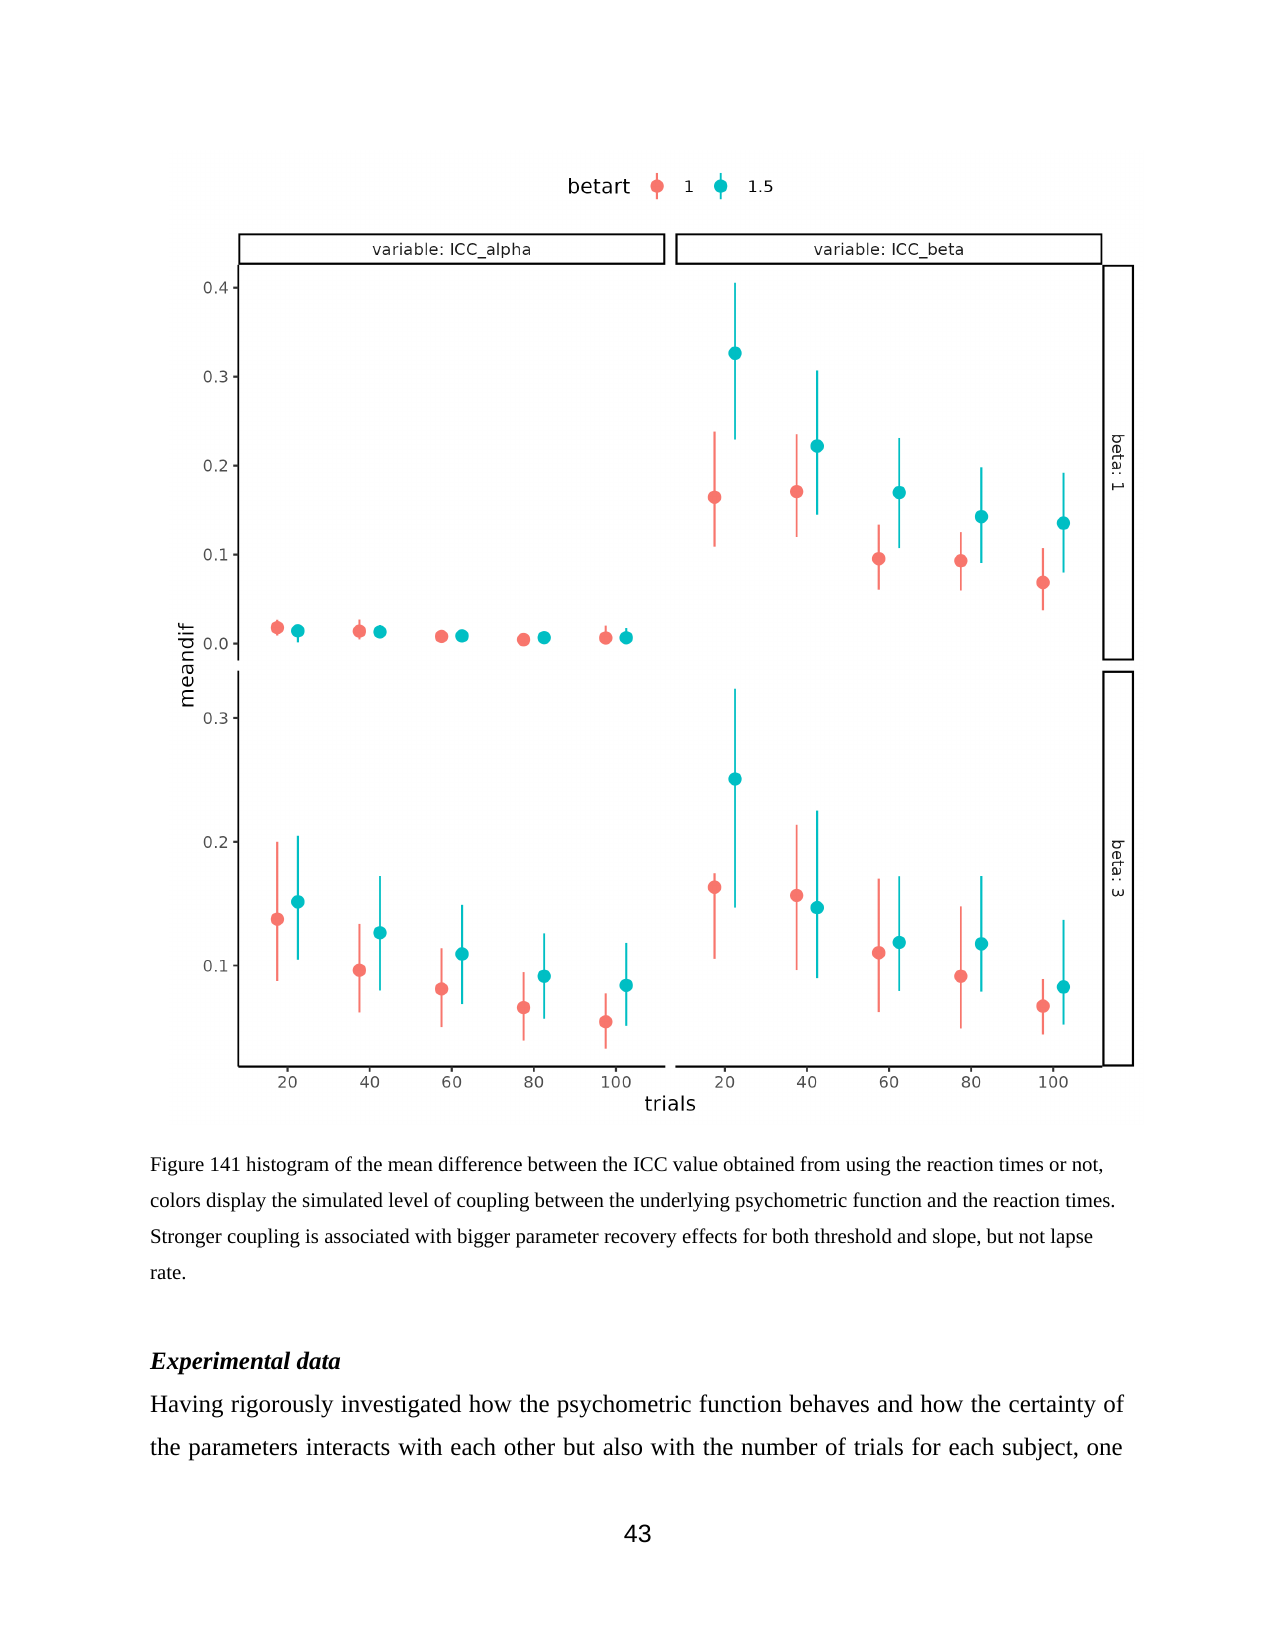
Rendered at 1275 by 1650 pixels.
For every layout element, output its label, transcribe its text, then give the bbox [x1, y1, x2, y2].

picture [168, 150, 1144, 1125]
text Figure 141 histogram of the mean difference between the ICC value obtained from using the reaction times or not, colors display the simulated level of coupling between the underlying psychometric function and the reaction times. Stronger coupling is associated with bigger parameter recovery effects for both threshold and slope, but not lapse rate. [150, 1152, 1125, 1284]
subtitle Experimental data [150, 1346, 1125, 1375]
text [150, 1389, 1125, 1461]
